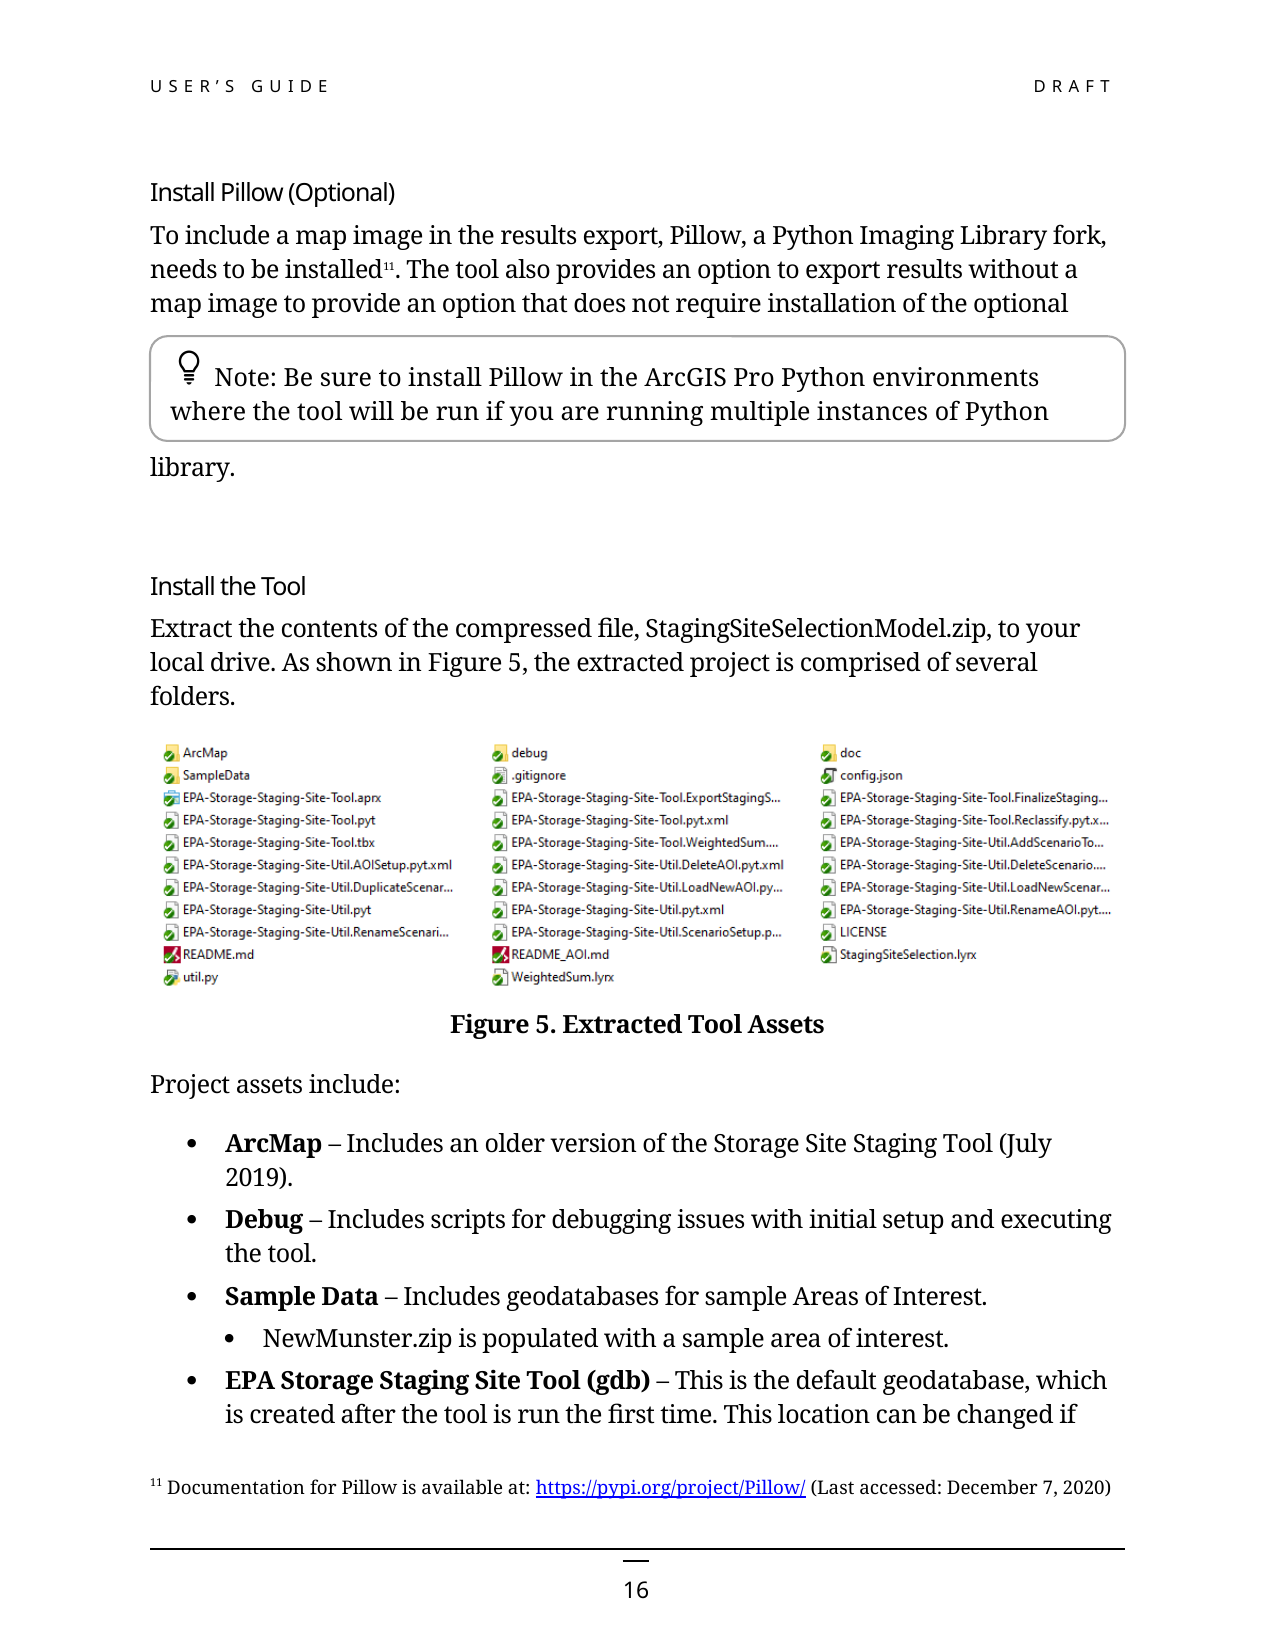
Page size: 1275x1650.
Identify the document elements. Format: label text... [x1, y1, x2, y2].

subtitle Install the Tool [150, 568, 1125, 602]
text To include a map image in the results export, Pillow, a Python Imaging Library fork, needs to be installed. The tool also provides an option to export results without a map image to provide an option that does not require installation of the optional library. [150, 217, 1125, 345]
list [187, 1363, 1125, 1431]
list NewMunster.zip is populated with a sample area of interest. [225, 1321, 1125, 1355]
subtitle Install Pillow (Optional) [150, 175, 1125, 209]
list Debug – Includes scripts for debugging issues with initial setup and executing the tool. [187, 1202, 1125, 1270]
title Figure 5. Extracted Tool Assets [150, 1007, 1125, 1041]
picture [170, 348, 208, 387]
list Sample Data – Includes geodatabases for sample Areas of Interest. [187, 1278, 1125, 1312]
text To include a map image in the results export, Pillow, a Python Imaging Library fork, needs to be installed. The tool also provides an option to export results without a map image to provide an option that does not require installation of the optional library. [150, 432, 1125, 484]
text Extract the contents of the compressed file, StagingSiteSelectionModel.zip, to your local drive. As shown in Figure 5, the extracted project is comprised of several folders. [150, 611, 1125, 713]
picture [150, 737, 1125, 991]
list ArcMap – Includes an older version of the Storage Site Staging Tool (July 2019). [187, 1125, 1125, 1193]
text Project assets include: [150, 1066, 1125, 1100]
